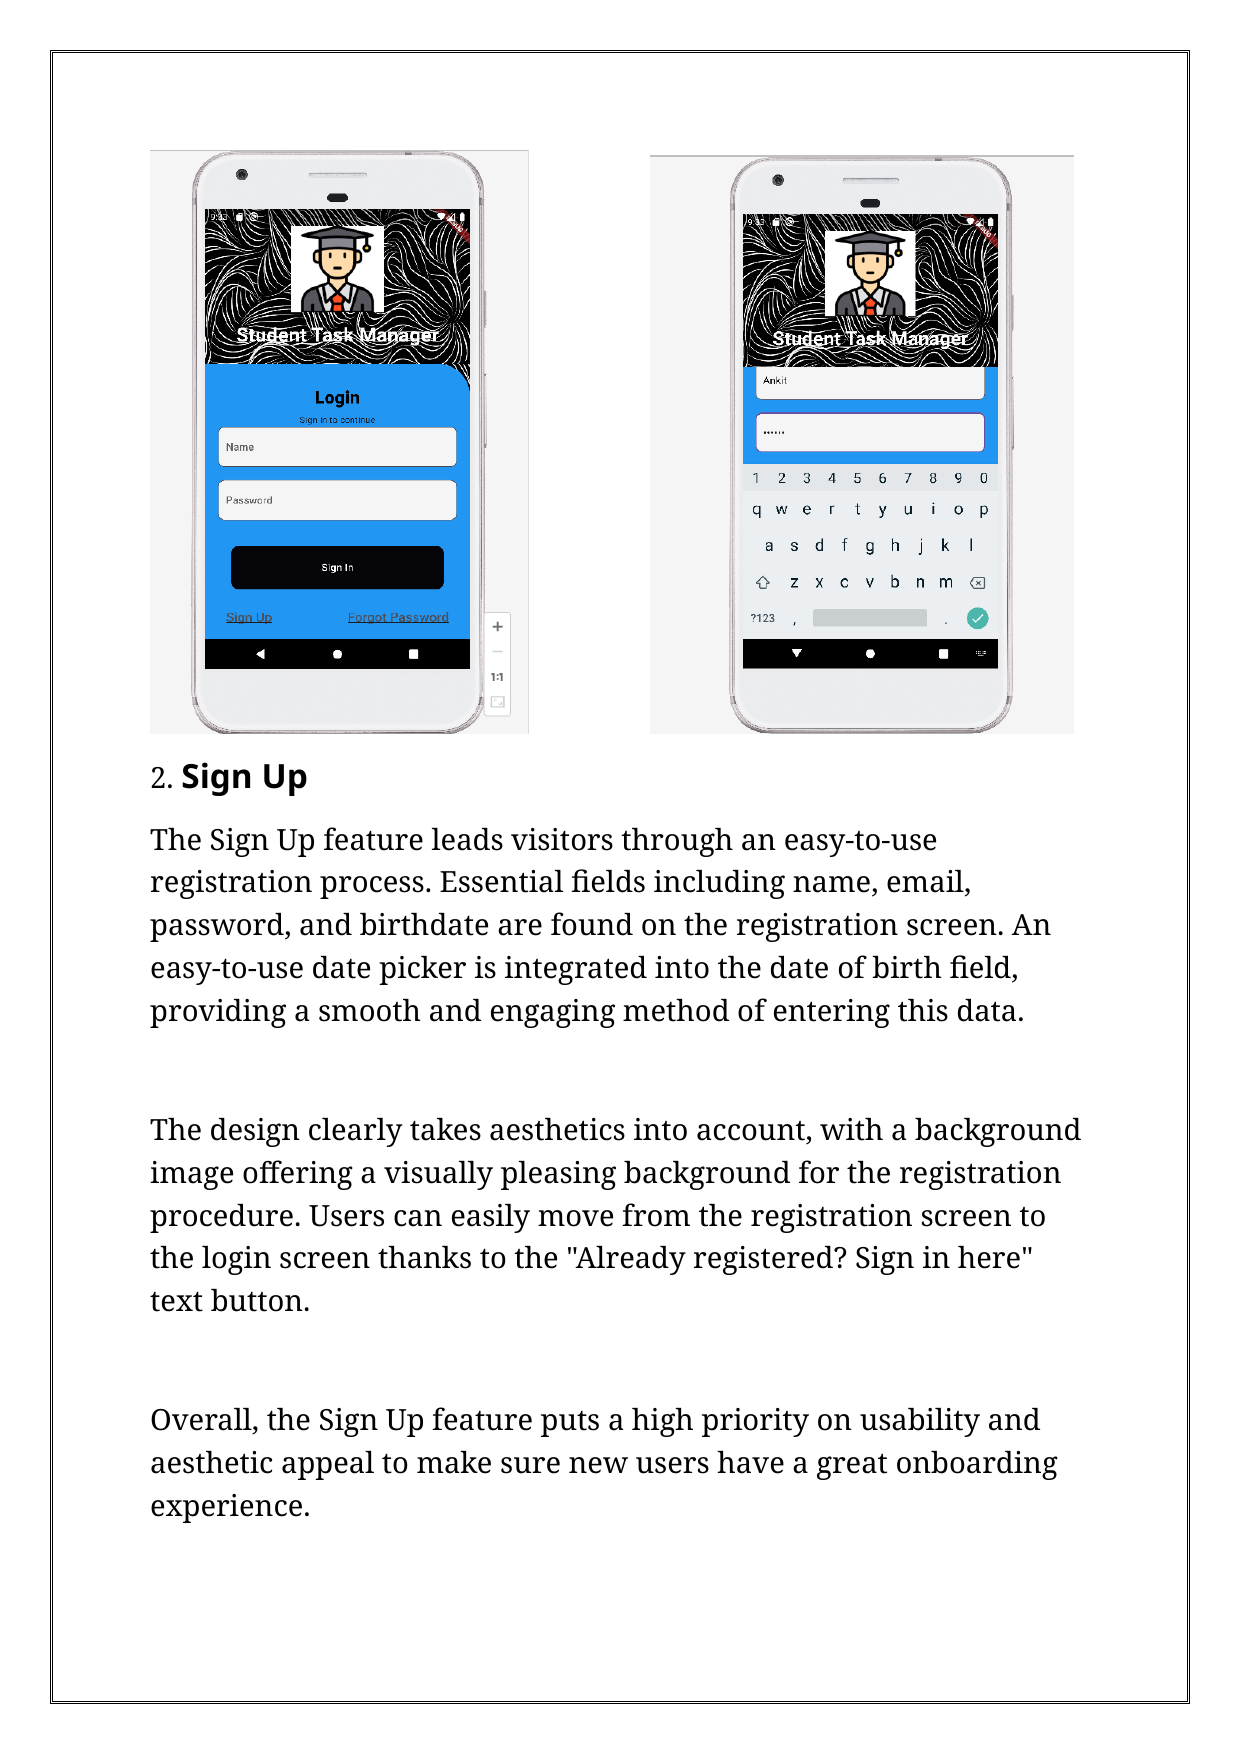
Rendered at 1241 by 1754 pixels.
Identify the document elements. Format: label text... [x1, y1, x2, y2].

text 2. Sign Up [150, 753, 1090, 799]
text The design clearly takes aesthetics into account, with a background image offering a visually pleasing background for the registration procedure. Users can easily move from the registration screen to the login screen thanks to the "Already registered? Sign in here" text button. [150, 1109, 1090, 1320]
picture [650, 155, 1074, 734]
text Overall, the Sign Up feature puts a high priority on usability and aesthetic appeal to make sure new users have a great onboarding experience. [150, 1399, 1090, 1525]
picture [150, 150, 529, 734]
text The Sign Up feature leads visitors through an easy-to-use registration process. Essential fields including name, email, password, and birthdate are found on the registration screen. An easy-to-use date picker is integrated into the date of birth field, providing a smooth and engaging method of entering this data. [150, 819, 1090, 1030]
